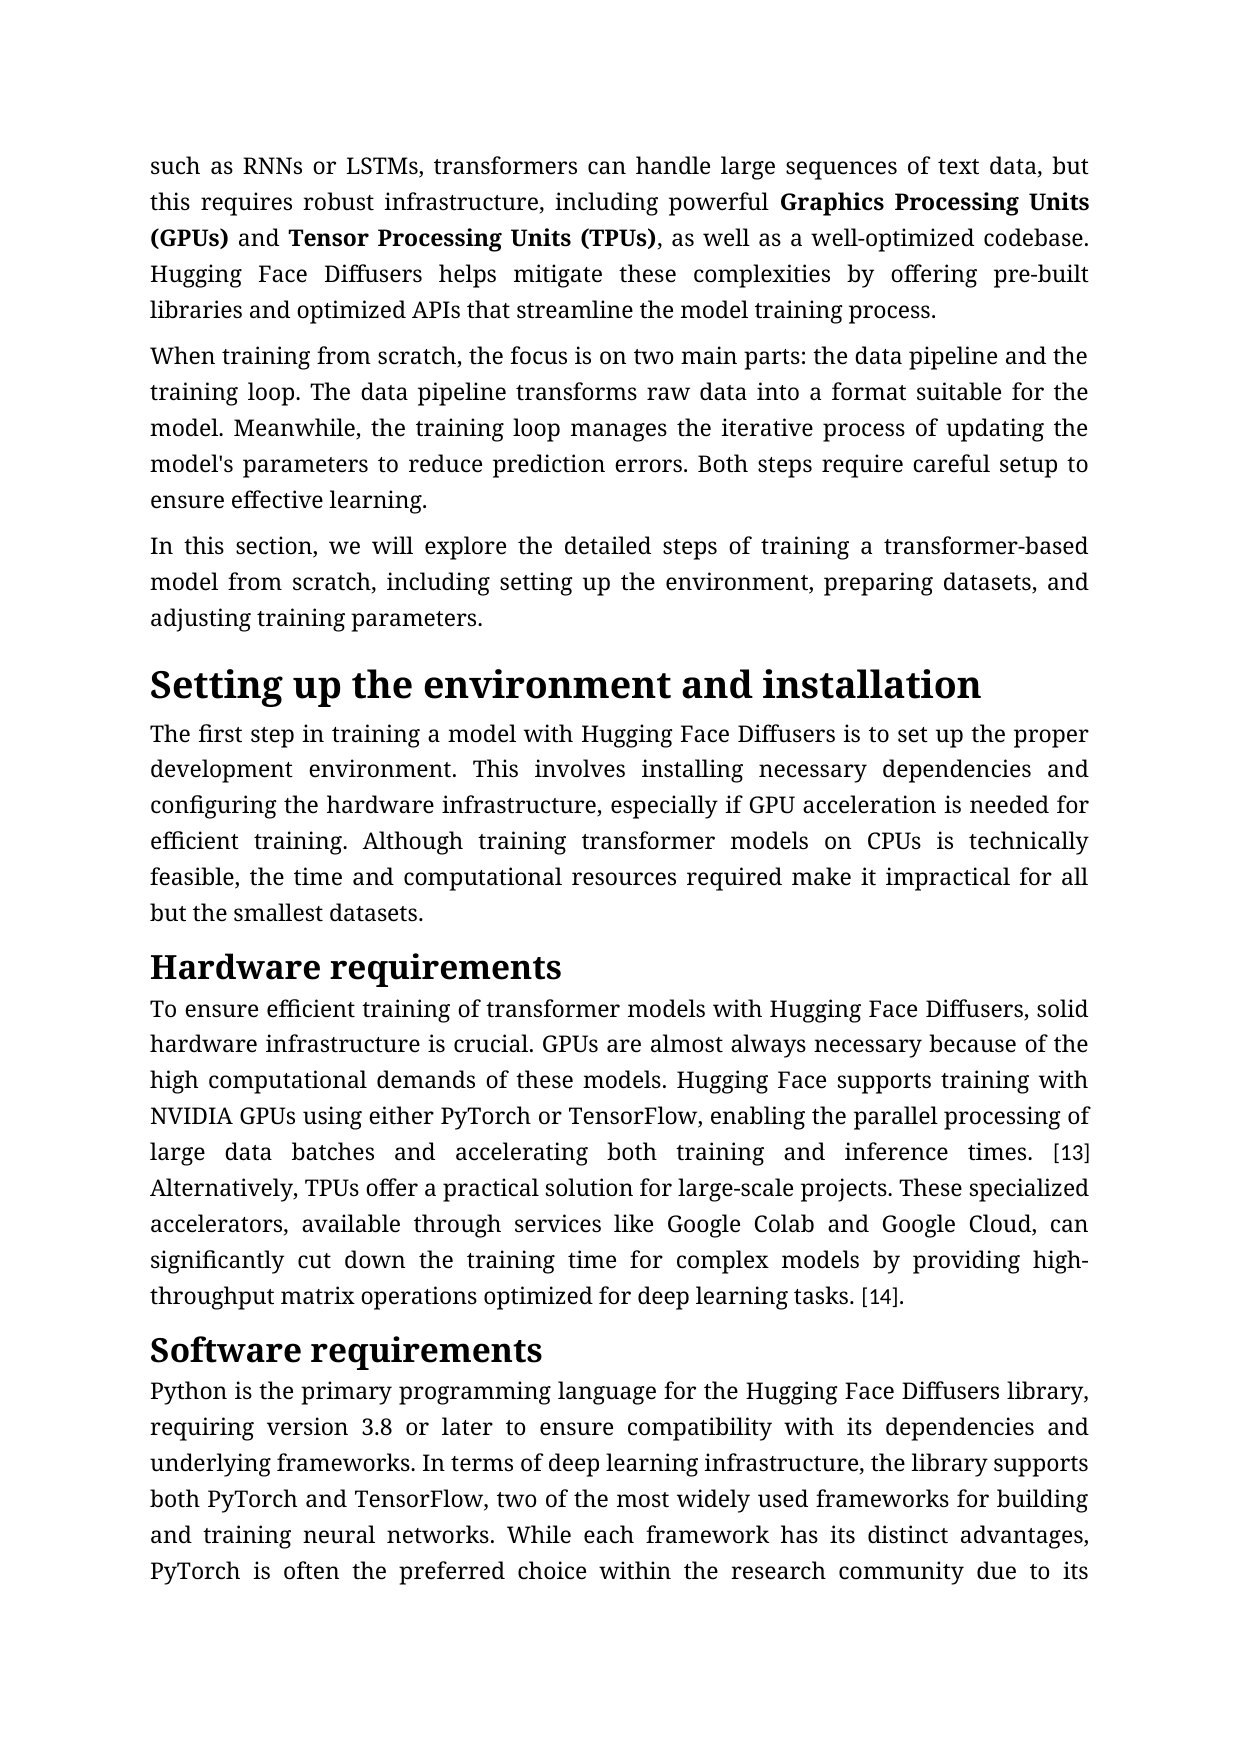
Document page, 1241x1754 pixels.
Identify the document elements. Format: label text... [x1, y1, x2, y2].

text To ensure efficient training of transformer models with Hugging Face Diffusers, solid hardware infrastructure is crucial. GPUs are almost always necessary because of the high computational demands of these models. Hugging Face supports training with NVIDIA GPUs using either PyTorch or TensorFlow, enabling the parallel processing of large data batches and accelerating both training and inference times. Alternatively, TPUs offer a practical solution for large-scale projects. These specialized accelerators, available through services like Google Colab and Google Cloud, can significantly cut down the training time for complex models by providing high-throughput matrix operations optimized for deep learning tasks. . [150, 992, 1090, 1311]
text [150, 150, 1090, 325]
subtitle Hardware requirements [150, 943, 1090, 989]
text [150, 1375, 1090, 1586]
text When training from scratch, the focus is on two main parts: the data pipeline and the training loop. The data pipeline transforms raw data into a format suitable for the model. Meanwhile, the training loop manages the iterative process of updating the model's parameters to reduce prediction errors. Both steps require careful setup to ensure effective learning. [150, 340, 1090, 515]
text In this section, we will explore the detailed steps of training a transformer-based model from scratch, including setting up the environment, preparing datasets, and adjusting training parameters. [150, 530, 1090, 633]
text The first step in training a model with Hugging Face Diffusers is to set up the proper development environment. This involves installing necessary dependencies and configuring the hardware infrastructure, especially if GPU acceleration is needed for efficient training. Although training transformer models on CPUs is technically feasible, the time and computational resources required make it impractical for all but the smallest datasets. [150, 717, 1090, 928]
subtitle Software requirements [150, 1326, 1090, 1372]
subtitle Setting up the environment and installation [150, 659, 1090, 710]
